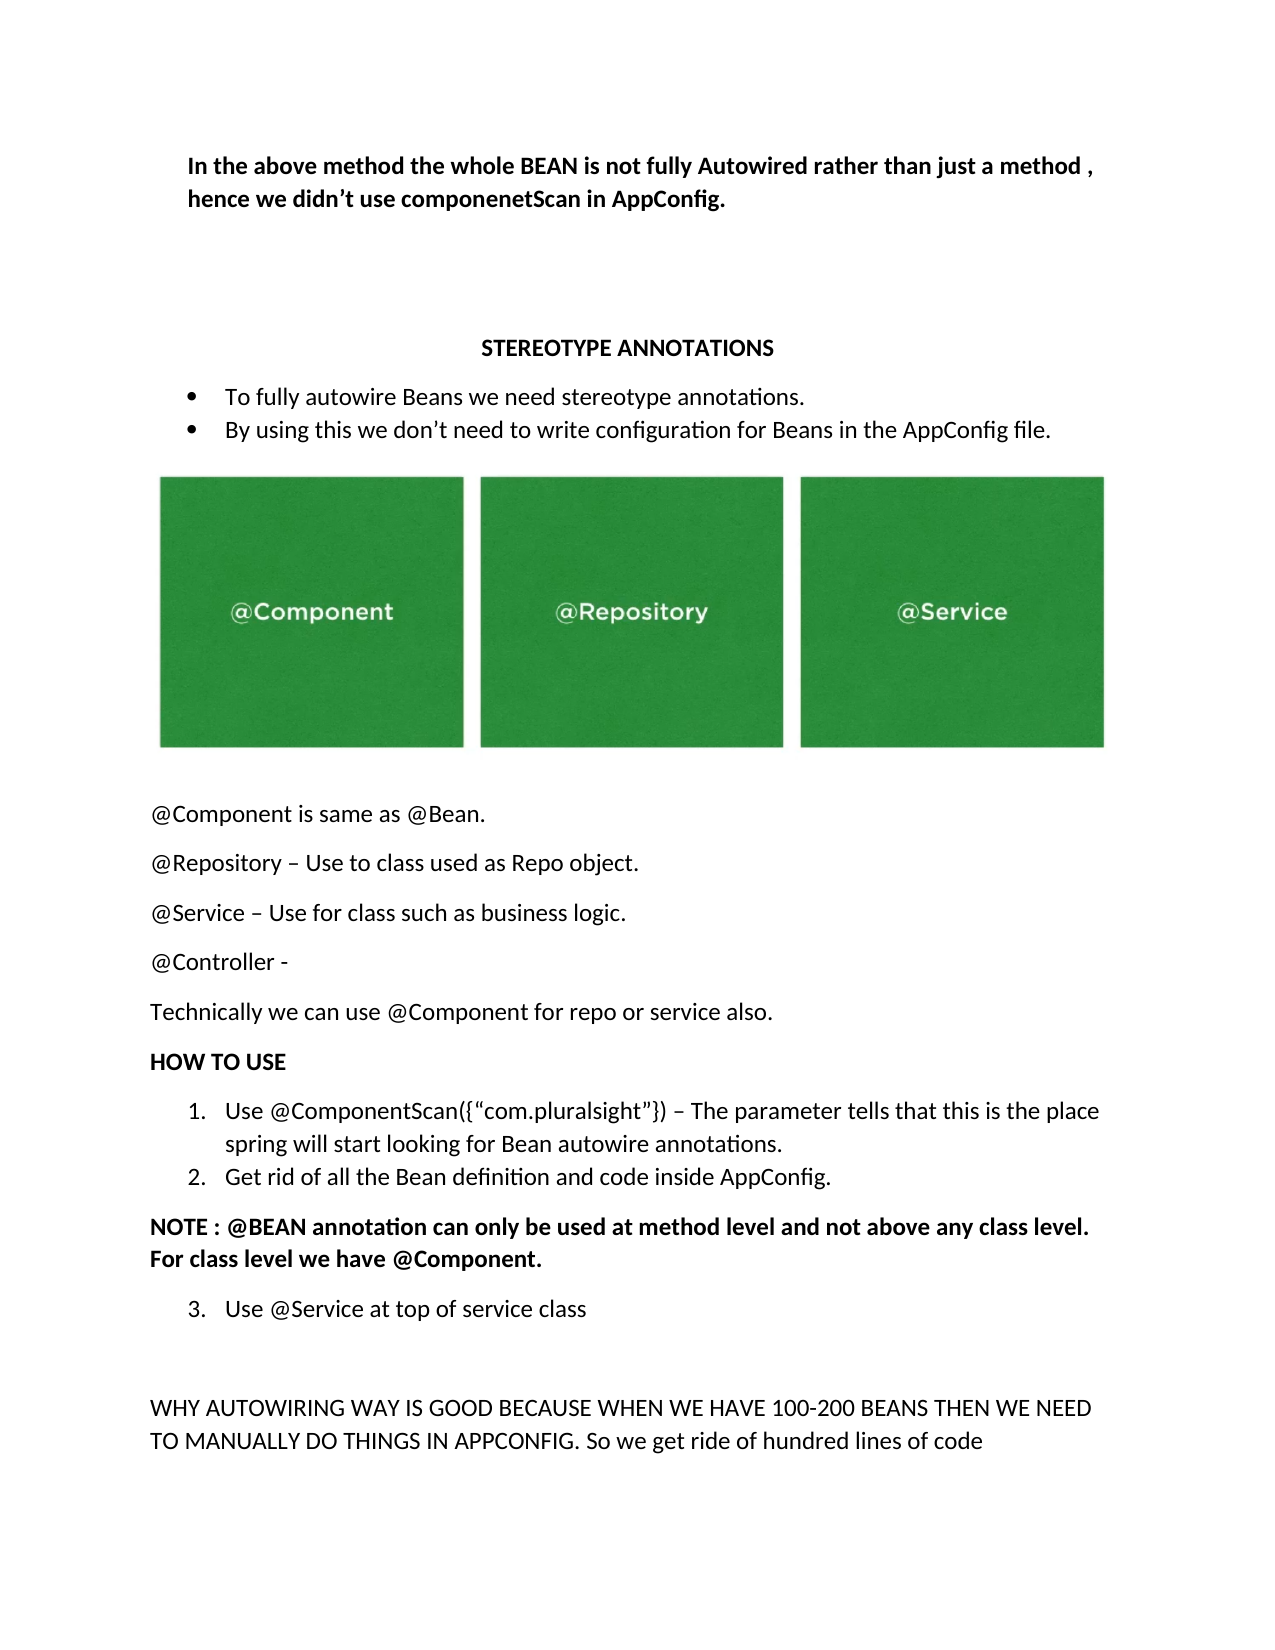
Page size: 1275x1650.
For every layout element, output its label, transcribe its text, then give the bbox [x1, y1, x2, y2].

list Use @ComponentScan({“com.pluralsight”}) – The parameter tells that this is the place spring will start looking for Bean autowire annotations. [187, 1095, 1125, 1159]
list By using this we don’t need to write configuration for Beans in the AppConfig file. [187, 414, 1125, 445]
text @Repository – Use to class used as Repo object. [150, 847, 1125, 878]
text WHY AUTOWIRING WAY IS GOOD BECAUSE WHEN WE HAVE 100-200 BEANS THEN WE NEED TO MANUALLY DO THINGS IN APPCONFIG. So we get ride of hundred lines of code [150, 1392, 1125, 1456]
list To fully autowire Beans we need stereotype annotations. [187, 381, 1125, 412]
text @Controller - [150, 947, 1125, 977]
text STEREOTYPE ANNOTATIONS [300, 332, 1125, 362]
picture [150, 463, 1125, 779]
text HOW TO USE [150, 1046, 1125, 1076]
text In the above method the whole BEAN is not fully Autowired rather than just a method , hence we didn’t use componenetScan in AppConfig. [187, 150, 1125, 213]
list Get rid of all the Bean definition and code inside AppConfig. [187, 1161, 1125, 1192]
text @Component is same as @Bean. [150, 798, 1125, 828]
text Technically we can use @Component for repo or service also. [150, 996, 1125, 1027]
text NOTE : @BEAN annotation can only be used at method level and not above any class level. For class level we have @Component. [150, 1211, 1125, 1274]
text @Service – Use for class such as business logic. [150, 897, 1125, 927]
list Use @Service at top of service class [187, 1293, 1125, 1324]
